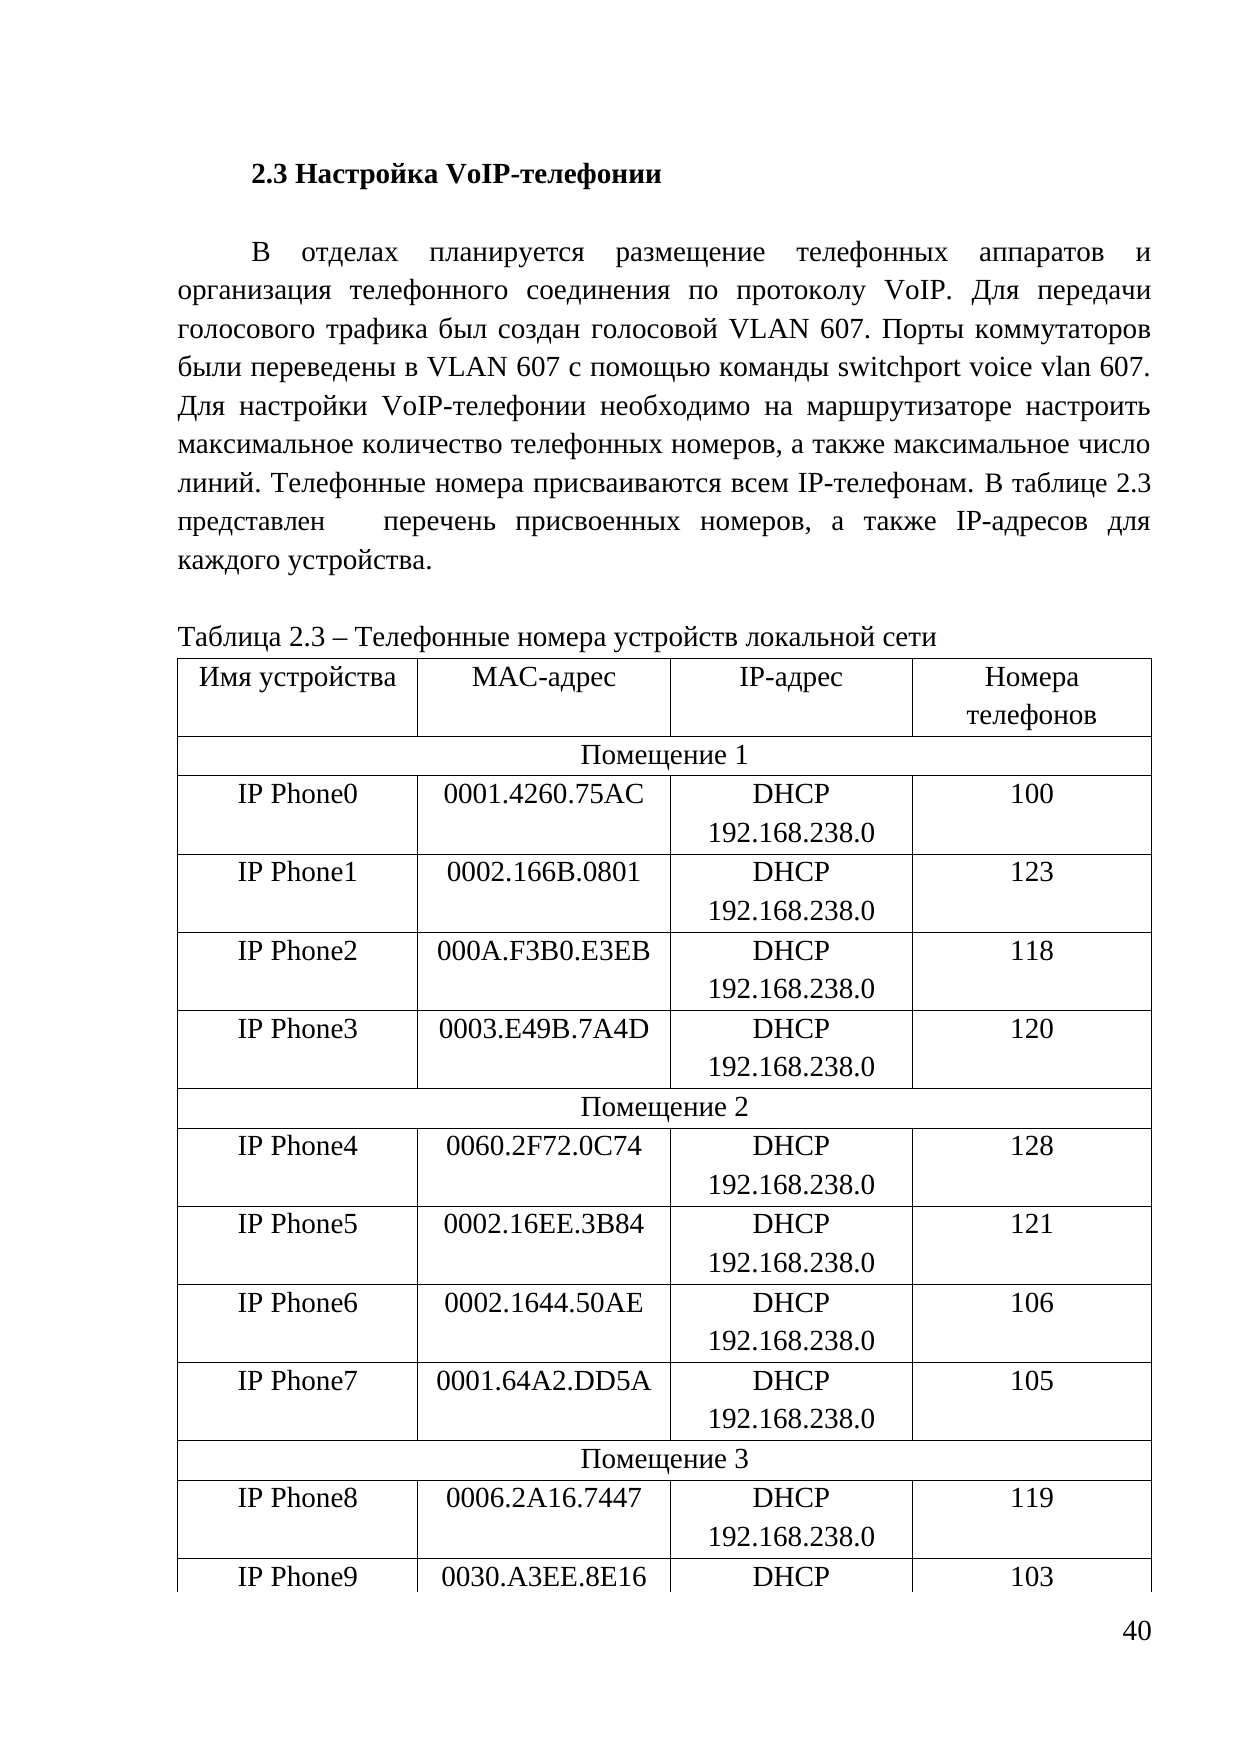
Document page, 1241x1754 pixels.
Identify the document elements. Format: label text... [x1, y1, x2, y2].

table_cell DHCP 192.168.238.0 [671, 1011, 912, 1088]
table_cell 0060.2F72.0C74 [418, 1129, 670, 1206]
table_cell 0001.64A2.DD5A [418, 1363, 670, 1440]
table_cell DHCP 192.168.238.0 [671, 1285, 912, 1362]
table_cell 128 [913, 1129, 1151, 1206]
table_cell 000A.F3B0.E3EB [418, 933, 670, 1010]
table_cell 103 [913, 1559, 1151, 1592]
table_cell Помещение 3 [178, 1441, 1151, 1479]
table_cell IP Phone9 [178, 1559, 417, 1592]
table_cell IP Phone8 [178, 1481, 417, 1558]
table_cell 0002.166B.0801 [418, 855, 670, 932]
table_header Имя устройства [178, 659, 417, 736]
table_cell 123 [913, 855, 1151, 932]
table_cell IP Phone2 [178, 933, 417, 1010]
table_header MAC-адрес [418, 659, 670, 736]
table_cell 106 [913, 1285, 1151, 1362]
table_cell 0006.2A16.7447 [418, 1481, 670, 1558]
table_cell DHCP 192.168.238.0 [671, 1363, 912, 1440]
table_cell 0002.16EE.3B84 [418, 1207, 670, 1284]
table_cell 118 [913, 933, 1151, 1010]
table_header IP-адрес [671, 659, 912, 736]
table_cell IP Phone0 [178, 776, 417, 853]
table_cell DHCP 192.168.238.0 [671, 1207, 912, 1284]
table_cell DHCP 192.168.238.0 [671, 1559, 912, 1592]
table_cell IP Phone6 [178, 1285, 417, 1362]
table_cell DHCP 192.168.238.0 [671, 855, 912, 932]
table_cell IP Phone7 [178, 1363, 417, 1440]
table_cell 120 [913, 1011, 1151, 1088]
table_cell 100 [913, 776, 1151, 853]
table_cell IP Phone4 [178, 1129, 417, 1206]
table_cell IP Phone3 [178, 1011, 417, 1088]
text 2.3 Настройка VoIP-телефонии [177, 157, 1152, 190]
table_header Номера телефонов [913, 659, 1151, 736]
table_cell 105 [913, 1363, 1151, 1440]
table_cell IP Phone5 [178, 1207, 417, 1284]
table_cell 0030.A3EE.8E16 [418, 1559, 670, 1592]
table_cell DHCP 192.168.238.0 [671, 776, 912, 853]
table_cell 0003.E49B.7A4D [418, 1011, 670, 1088]
table_cell DHCP 192.168.238.0 [671, 933, 912, 1010]
table_cell 0001.4260.75AC [418, 776, 670, 853]
table_cell 0002.1644.50AE [418, 1285, 670, 1362]
table_cell DHCP 192.168.238.0 [671, 1129, 912, 1206]
table_cell Помещение 2 [178, 1089, 1151, 1127]
table_cell 119 [913, 1481, 1151, 1558]
table_cell 121 [913, 1207, 1151, 1284]
text В отделах планируется размещение телефонных аппаратов и организация телефонного соединения по протоколу VoIP. Для передачи голосового трафика был создан голосовой VLAN 607. Порты коммутаторов были переведены в VLAN 607 с помощью команды switchport voice vlan 607. Для настройки VoIP-телефонии необходимо на маршрутизаторе настроить максимальное количество телефонных номеров, а также максимальное число линий. Телефонные номера присваиваются всем IP-телефонам. В таблице 2.3 представлен перечень присвоенных номеров, а также IP-адресов для каждого устройства. [177, 234, 1152, 576]
text Таблица 2.3 – Телефонные номера устройств локальной сети [177, 619, 1152, 653]
table_cell DHCP 192.168.238.0 [671, 1481, 912, 1558]
table_cell Помещение 1 [178, 737, 1151, 775]
table_cell IP Phone1 [178, 855, 417, 932]
